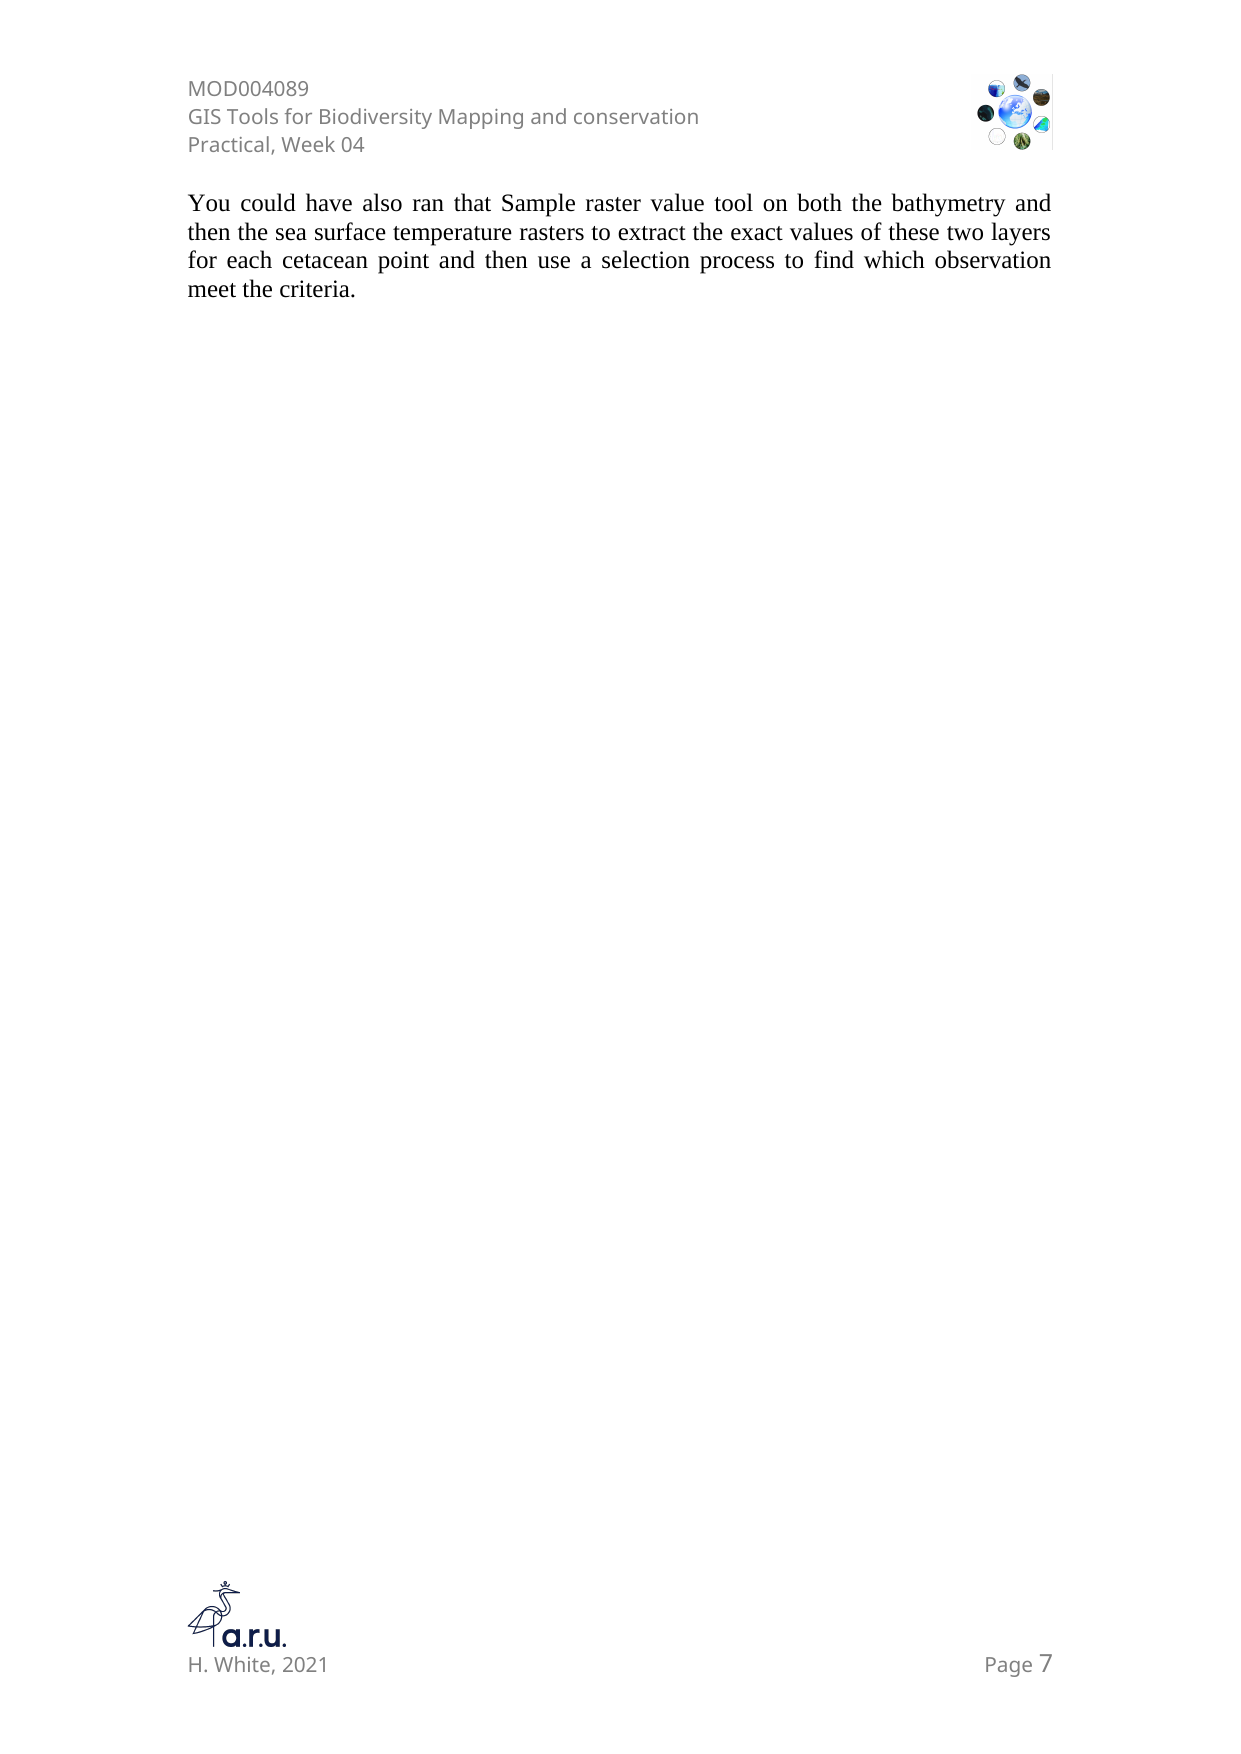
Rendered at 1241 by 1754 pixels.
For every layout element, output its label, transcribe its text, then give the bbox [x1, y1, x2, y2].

text You could have also ran that Sample raster value tool on both the bathymetry and then the sea surface temperature rasters to extract the exact values of these two layers for each cetacean point and then use a selection process to find which observation meet the criteria. [187, 188, 1053, 303]
picture [971, 74, 1053, 150]
picture [187, 1581, 286, 1647]
